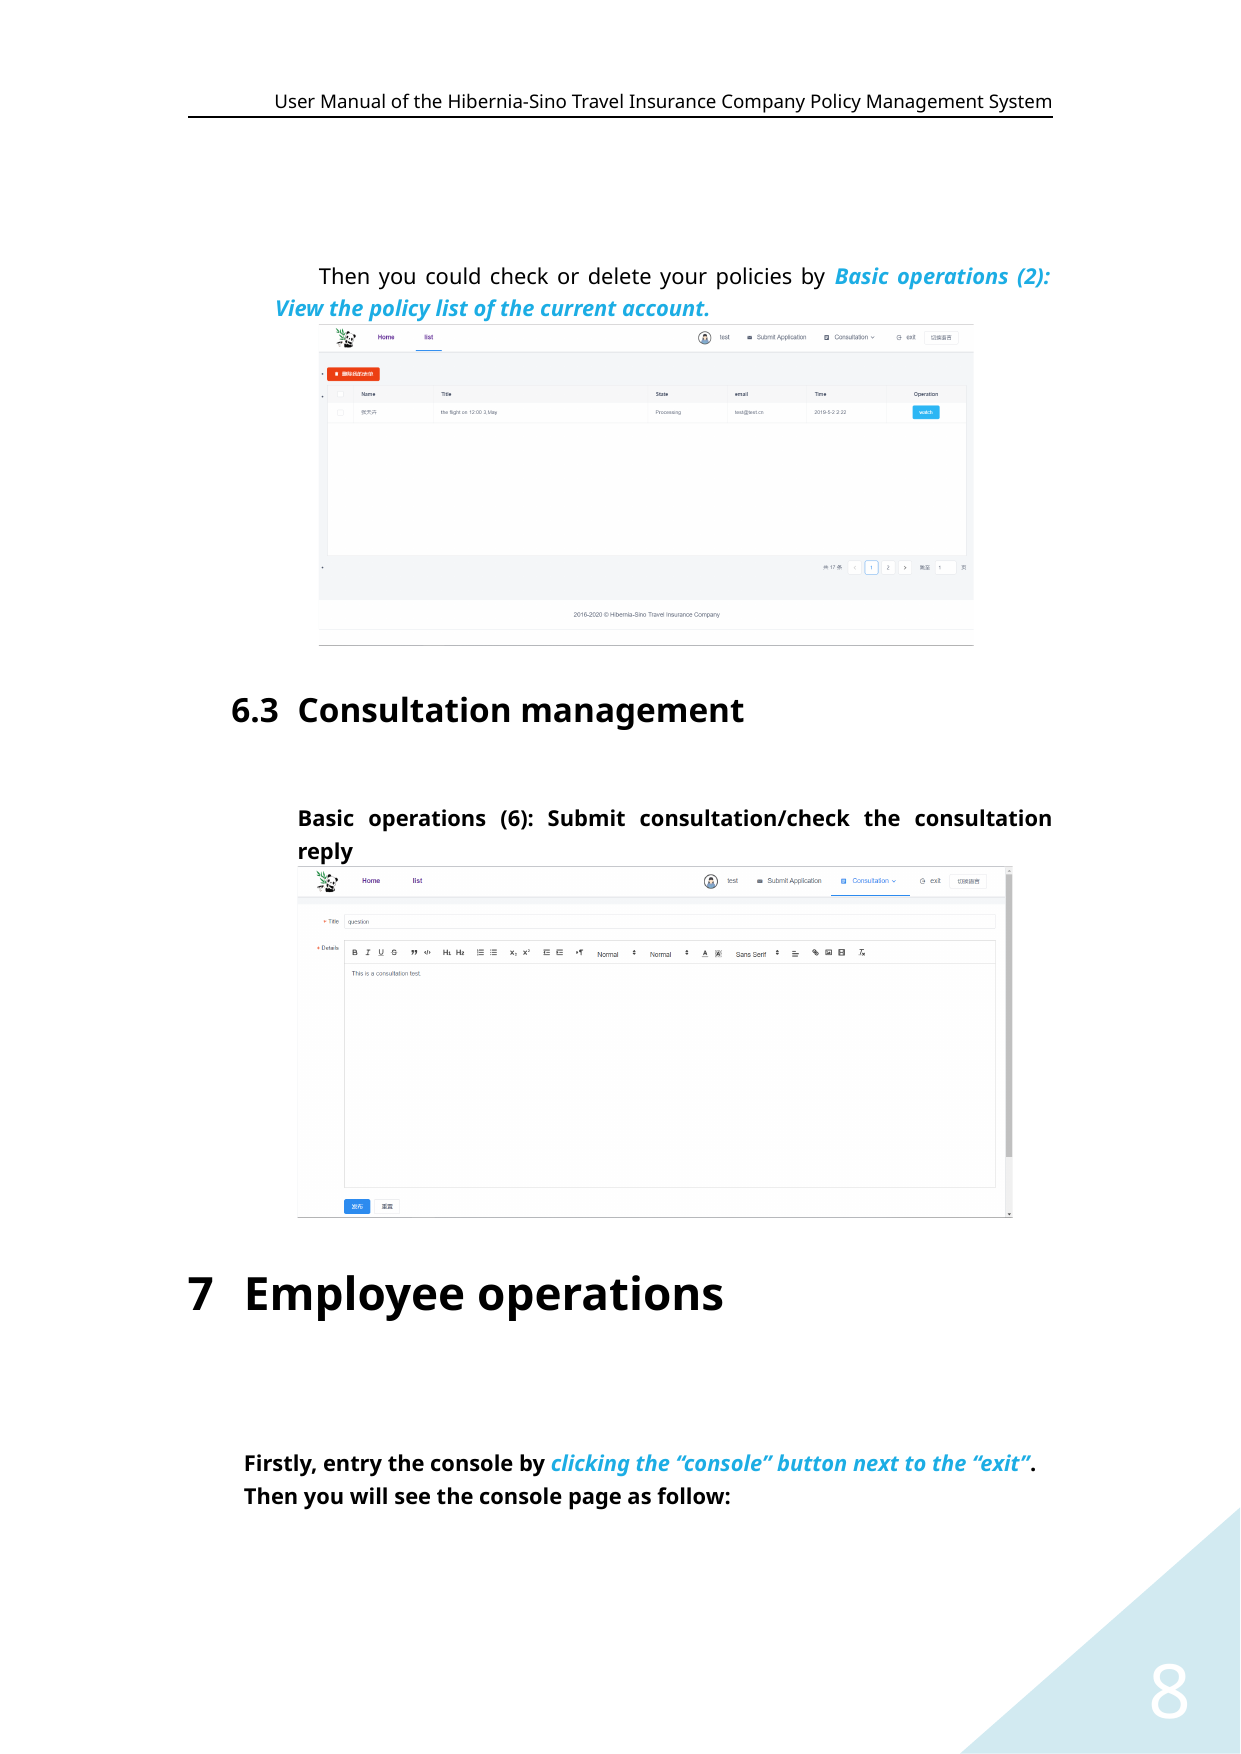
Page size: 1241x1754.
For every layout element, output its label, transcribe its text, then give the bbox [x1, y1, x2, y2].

text Firstly, entry the console by clicking the “console” button next to the “exit”. [231, 1447, 1053, 1479]
subtitle Employee operations [187, 1260, 1053, 1325]
text Then you will see the console page as follow: [231, 1479, 1053, 1512]
list Basic operations (6): Submit consultation/check the consultation reply [297, 802, 1053, 867]
text Then you could check or delete your policies by Basic operations (2): View the policy list of the current account. [275, 259, 1053, 324]
picture [318, 324, 974, 646]
subtitle Consultation management [231, 677, 1053, 742]
picture [297, 866, 1013, 1218]
